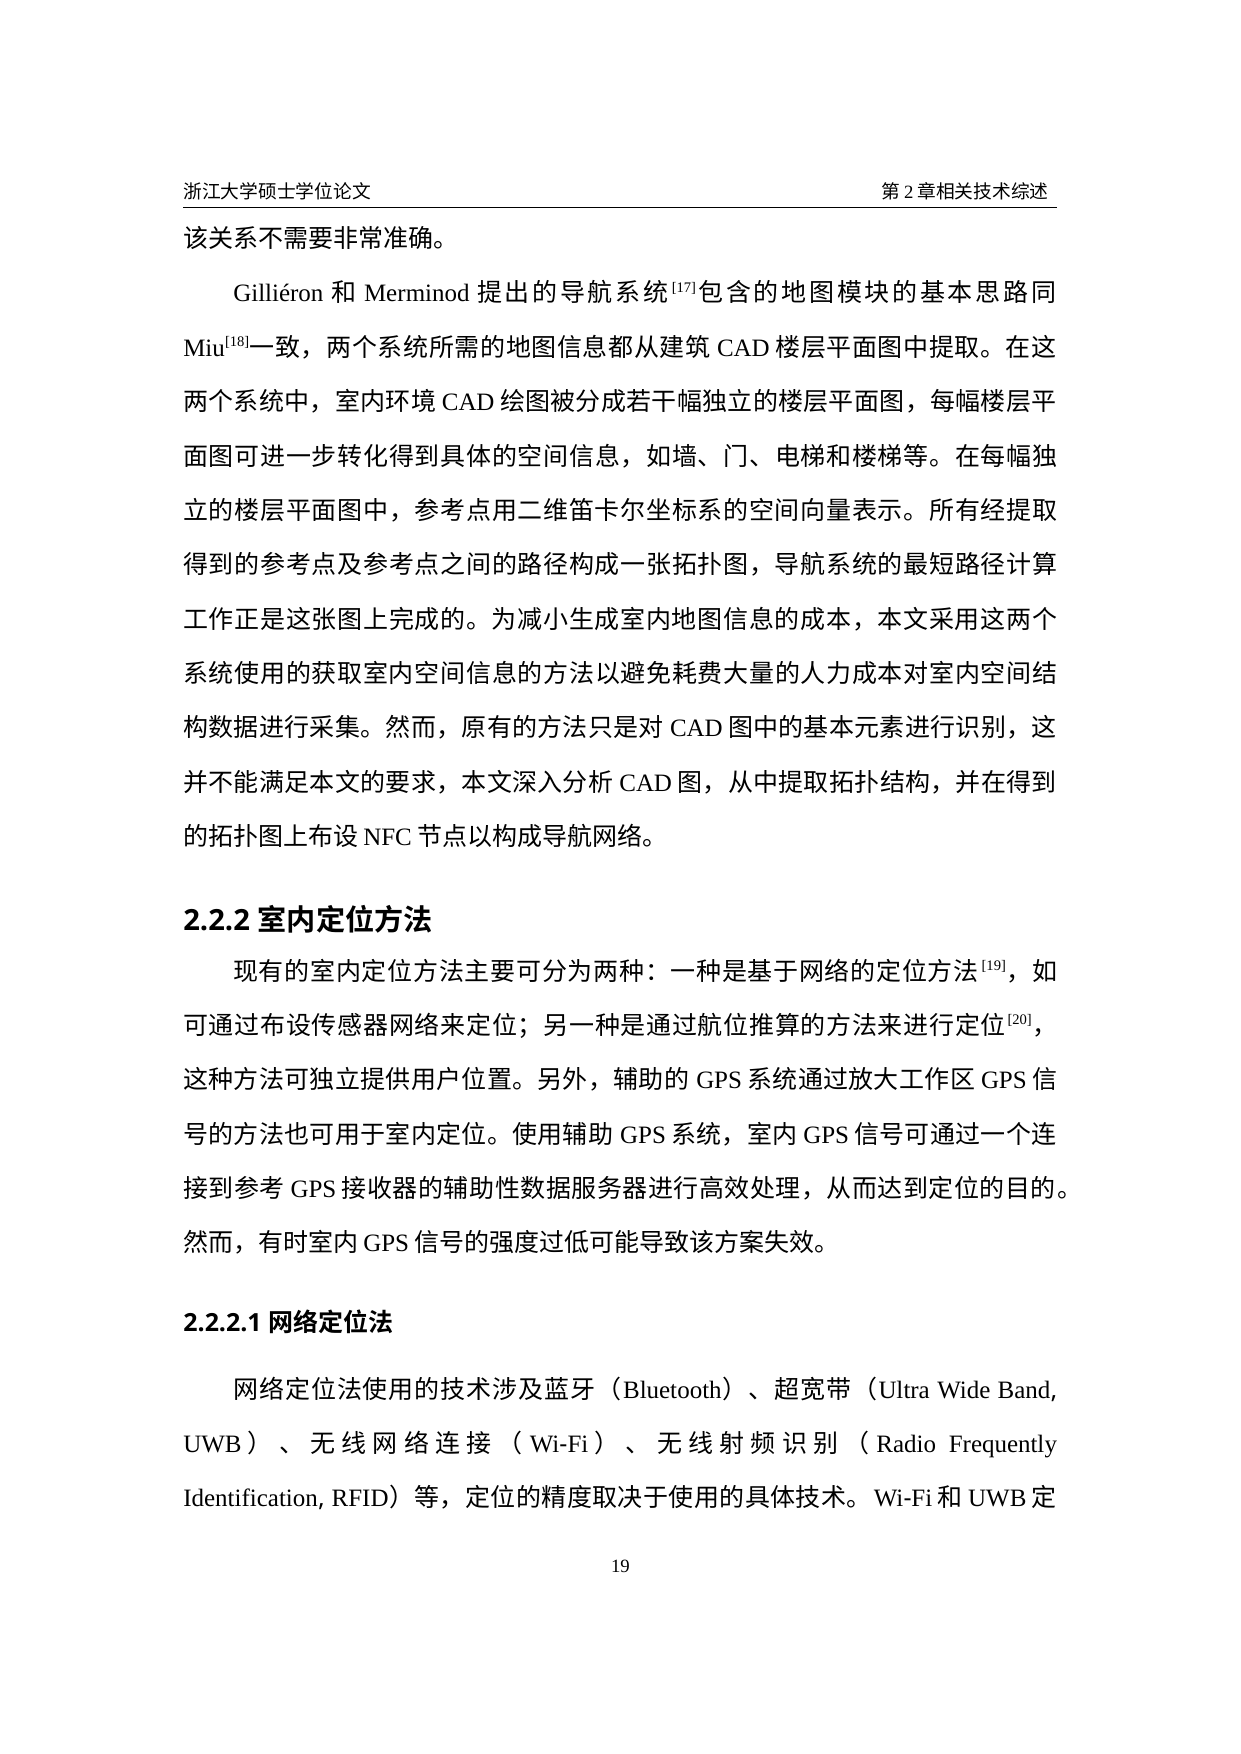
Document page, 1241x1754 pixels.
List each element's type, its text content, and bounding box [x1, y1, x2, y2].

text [183, 1369, 1057, 1514]
text 现有的室内定位方法主要可分为两种：一种是基于网络的定位方法[19]，如可通过布设传感器网络来定位；另一种是通过航位推算的方法来进行定位[20]，这种方法可独立提供用户位置。另外，辅助的GPS系统通过放大工作区GPS信号的方法也可用于室内定位。使用辅助GPS系统，室内GPS信号可通过一个连接到参考GPS接收器的辅助性数据服务器进行高效处理，从而达到定位的目的。然而，有时室内GPS信号的强度过低可能导致该方案失效。 [183, 951, 1057, 1259]
subtitle 室内定位方法 [183, 896, 1057, 938]
subtitle 网络定位法 [183, 1302, 1057, 1338]
text Gilliéron和Merminod提出的导航系统[17]包含的地图模块的基本思路同Miu[18]一致，两个系统所需的地图信息都从建筑CAD楼层平面图中提取。在这两个系统中，室内环境CAD绘图被分成若干幅独立的楼层平面图，每幅楼层平面图可进一步转化得到具体的空间信息，如墙、门、电梯和楼梯等。在每幅独立的楼层平面图中，参考点用二维笛卡尔坐标系的空间向量表示。所有经提取得到的参考点及参考点之间的路径构成一张拓扑图，导航系统的最短路径计算工作正是这张图上完成的。为减小生成室内地图信息的成本，本文采用这两个系统使用的获取室内空间信息的方法以避免耗费大量的人力成本对室内空间结构数据进行采集。然而，原有的方法只是对CAD图中的基本元素进行识别，这并不能满足本文的要求，本文深入分析CAD图，从中提取拓扑结构，并在得到的拓扑图上布设NFC节点以构成导航网络。 [183, 273, 1057, 853]
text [183, 218, 1057, 255]
